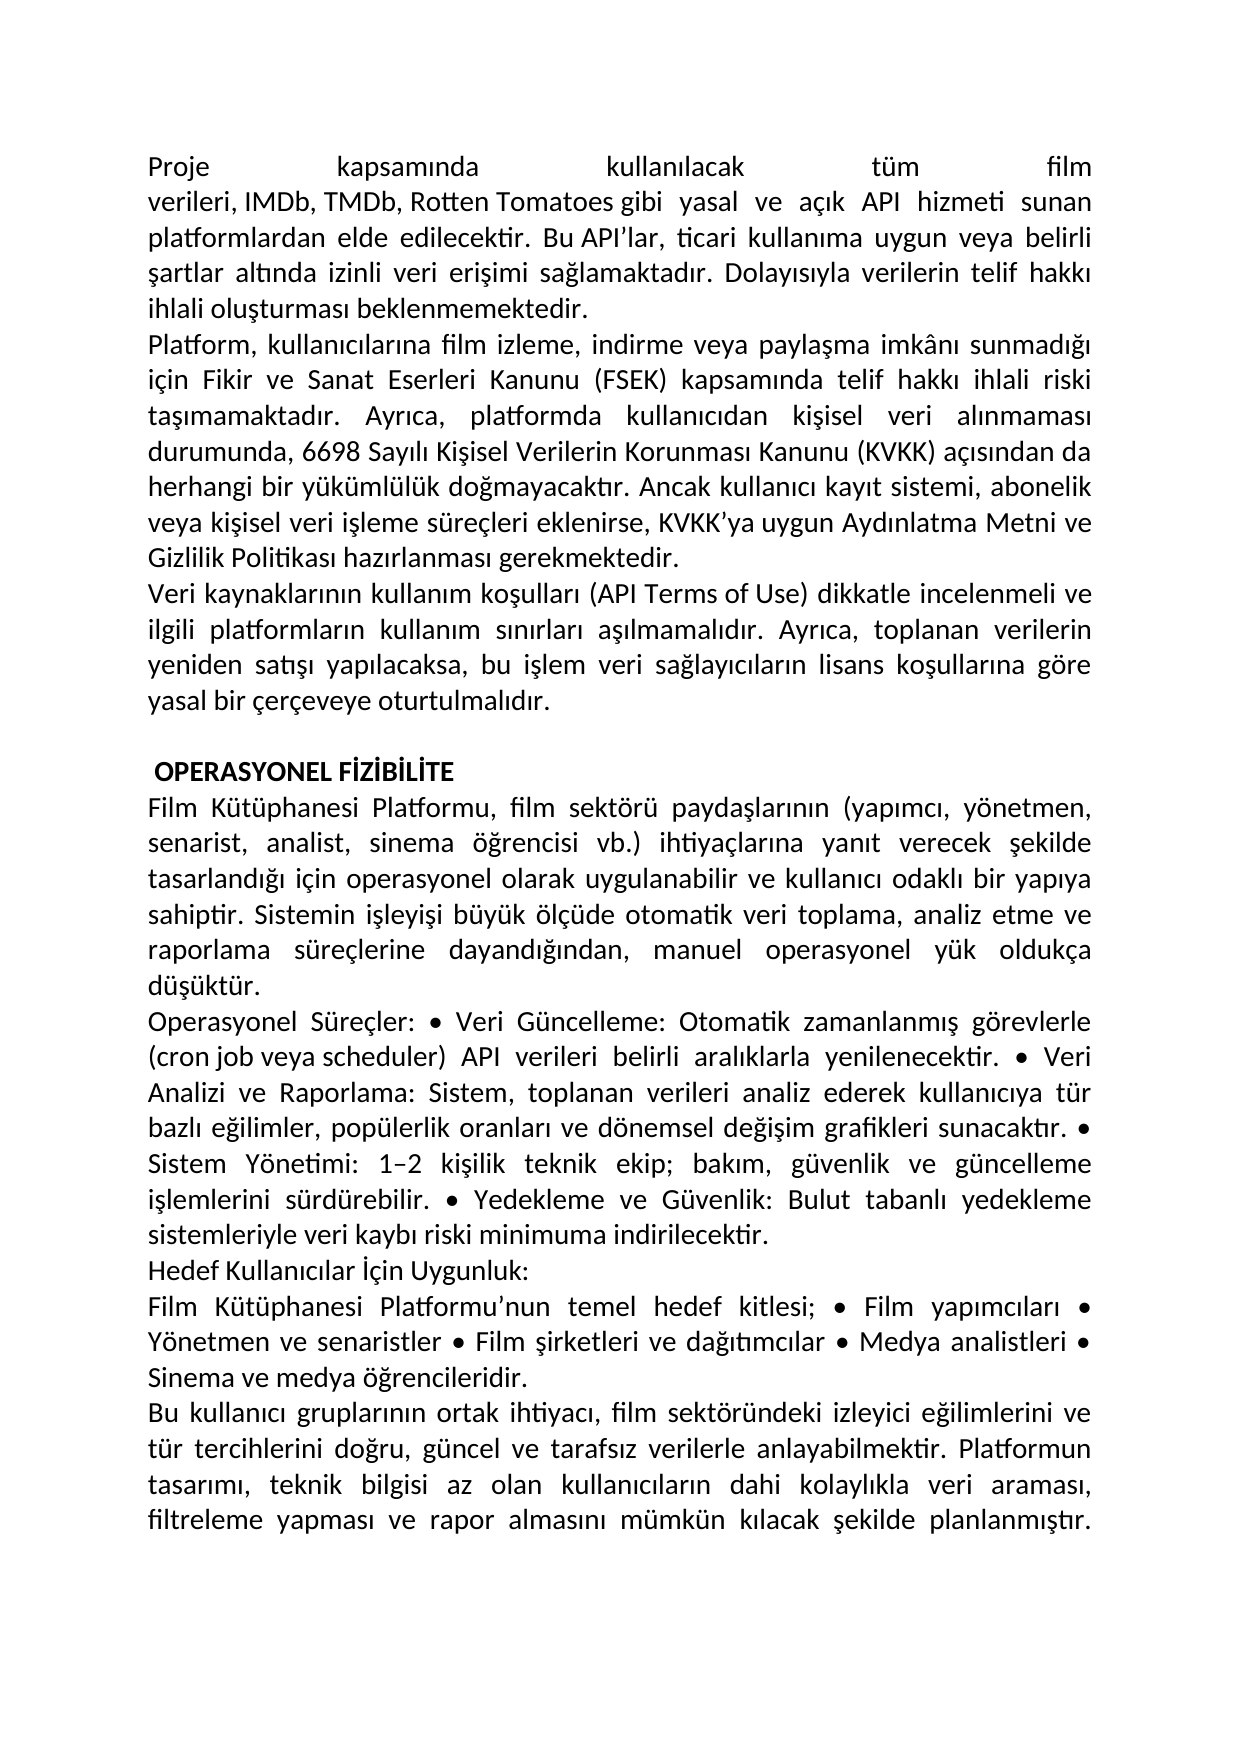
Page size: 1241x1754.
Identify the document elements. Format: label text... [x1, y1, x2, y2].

text Platform, kullanıcılarına film izleme, indirme veya paylaşma imkânı sunmadığı için Fikir ve Sanat Eserleri Kanunu (FSEK) kapsamında telif hakkı ihlali riski taşımamaktadır. Ayrıca, platformda kullanıcıdan kişisel veri alınmaması durumunda, 6698 Sayılı Kişisel Verilerin Korunması Kanunu (KVKK) açısından da herhangi bir yükümlülük doğmayacaktır. Ancak kullanıcı kayıt sistemi, abonelik veya kişisel veri işleme süreçleri eklenirse, KVKK’ya uygun Aydınlatma Metni ve Gizlilik Politikası hazırlanması gerekmektedir. [148, 326, 1093, 575]
text Film Kütüphanesi Platformu, film sektörü paydaşlarının (yapımcı, yönetmen, senarist, analist, sinema öğrencisi vb.) ihtiyaçlarına yanıt verecek şekilde tasarlandığı için operasyonel olarak uygulanabilir ve kullanıcı odaklı bir yapıya sahiptir. Sistemin işleyişi büyük ölçüde otomatik veri toplama, analiz etme ve raporlama süreçlerine dayandığından, manuel operasyonel yük oldukça düşüktür. [148, 789, 1093, 1003]
text Hedef Kullanıcılar İçin Uygunluk: [148, 1252, 1093, 1288]
text Veri kaynaklarının kullanım koşulları (API Terms of Use) dikkatle incelenmeli ve ilgili platformların kullanım sınırları aşılmamalıdır. Ayrıca, toplanan verilerin yeniden satışı yapılacaksa, bu işlem veri sağlayıcıların lisans koşullarına göre yasal bir çerçeveye oturtulmalıdır. [148, 575, 1093, 718]
text Proje kapsamında kullanılacak tüm film verileri, IMDb, TMDb, Rotten Tomatoes gibi yasal ve açık API hizmeti sunan platformlardan elde edilecektir. Bu API’lar, ticari kullanıma uygun veya belirli şartlar altında izinli veri erişimi sağlamaktadır. Dolayısıyla verilerin telif hakkı ihlali oluşturması beklenmemektedir. [148, 148, 1093, 326]
text OPERASYONEL FİZİBİLİTE [148, 753, 1093, 789]
text Operasyonel Süreçler: • Veri Güncelleme: Otomatik zamanlanmış görevlerle (cron job veya scheduler) API verileri belirli aralıklarla yenilenecektir. • Veri Analizi ve Raporlama: Sistem, toplanan verileri analiz ederek kullanıcıya tür bazlı eğilimler, popülerlik oranları ve dönemsel değişim grafikleri sunacaktır. • Sistem Yönetimi: 1–2 kişilik teknik ekip; bakım, güvenlik ve güncelleme işlemlerini sürdürebilir. • Yedekleme ve Güvenlik: Bulut tabanlı yedekleme sistemleriyle veri kaybı riski minimuma indirilecektir. [148, 1003, 1093, 1252]
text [148, 1394, 1093, 1537]
text Film Kütüphanesi Platformu’nun temel hedef kitlesi; • Film yapımcıları • Yönetmen ve senaristler • Film şirketleri ve dağıtımcılar • Medya analistleri • Sinema ve medya öğrencileridir. [148, 1288, 1093, 1394]
